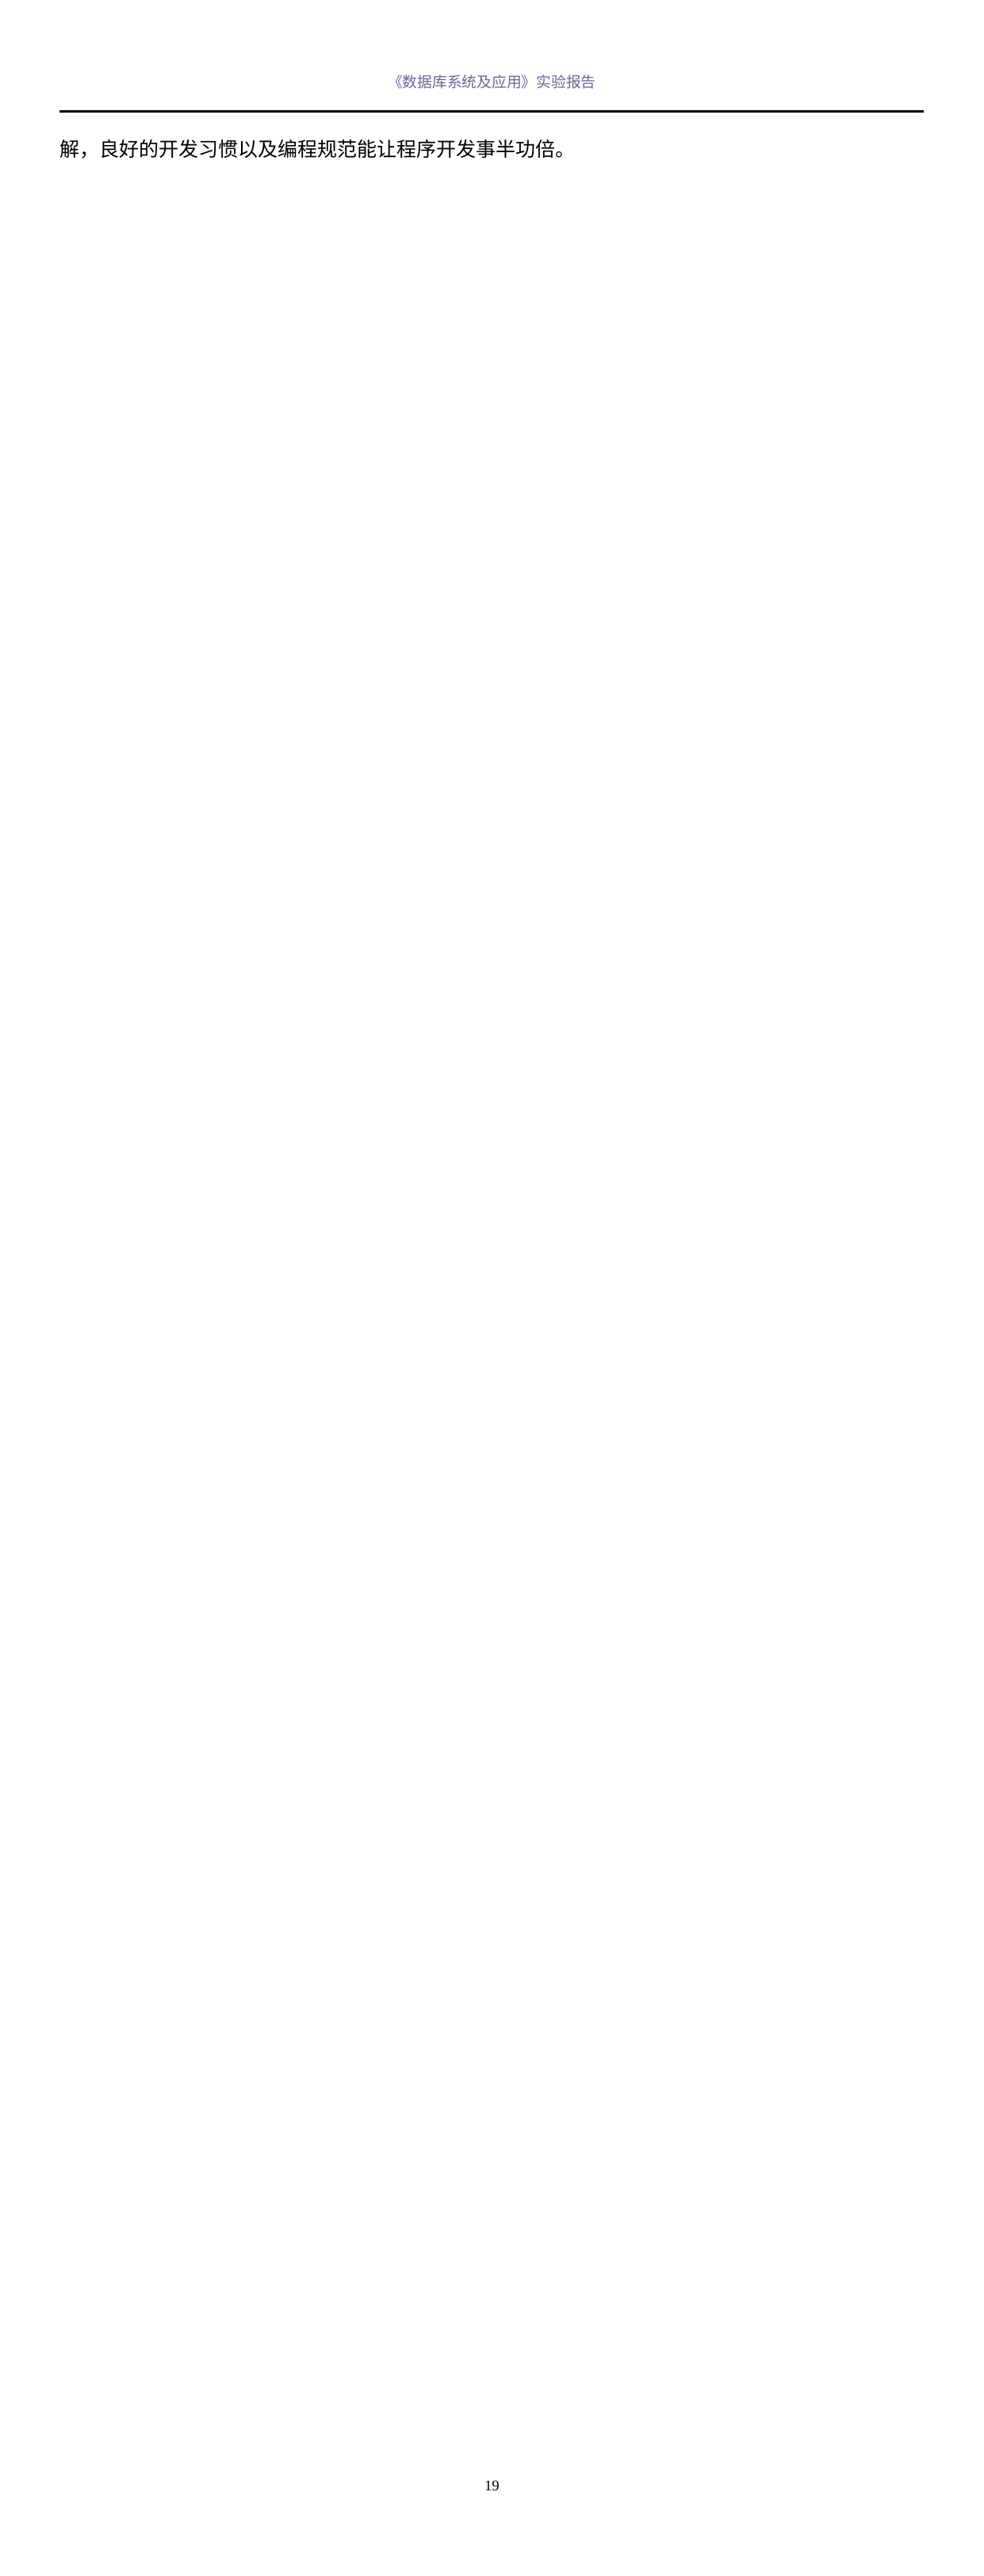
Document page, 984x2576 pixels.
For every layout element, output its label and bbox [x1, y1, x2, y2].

text [59, 122, 924, 174]
